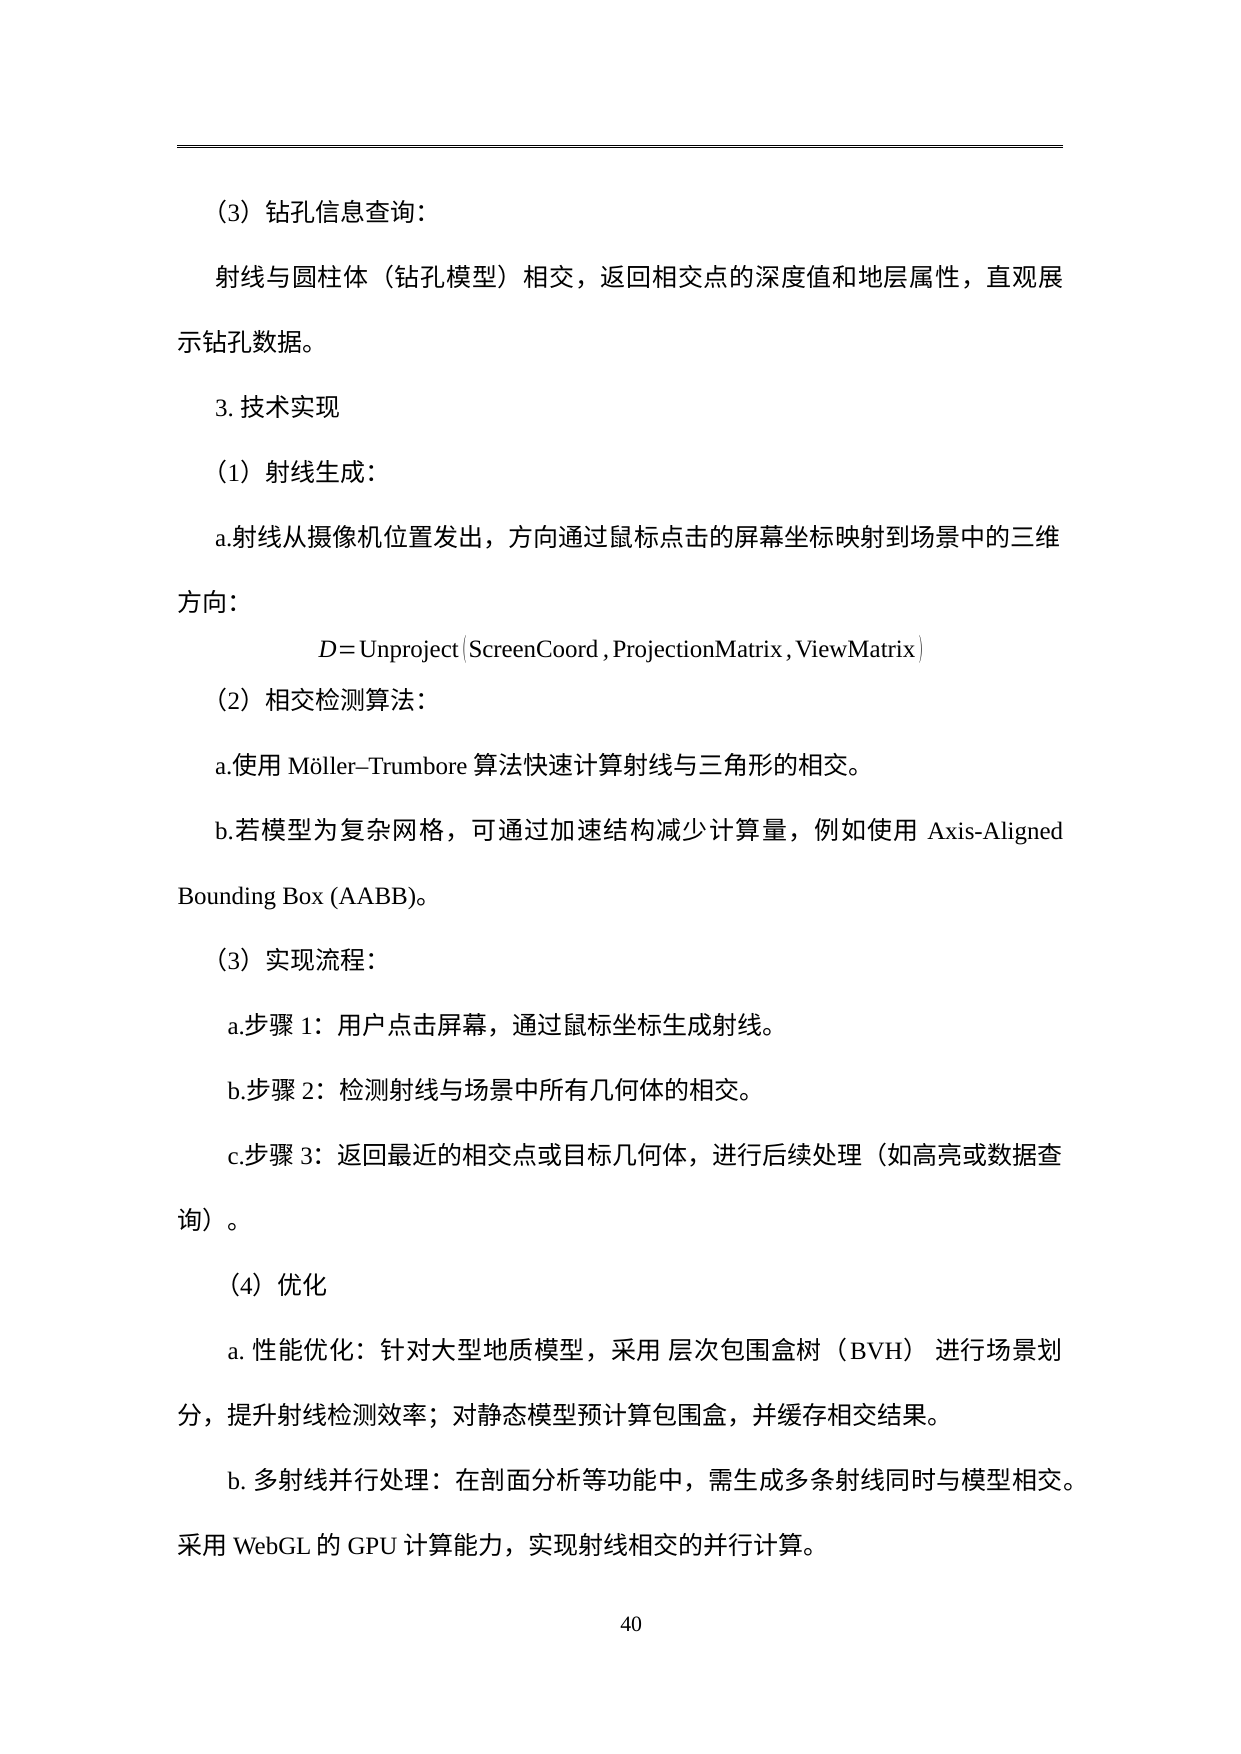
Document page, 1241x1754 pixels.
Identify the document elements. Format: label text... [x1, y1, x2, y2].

text （1）射线生成： [177, 438, 1063, 503]
text a.使用 Möller–Trumbore 算法快速计算射线与三角形的相交。 [177, 731, 1063, 796]
text （2）相交检测算法： [177, 666, 1063, 731]
text b.若模型为复杂网格，可通过加速结构减少计算量，例如使用 Axis-Aligned Bounding Box (AABB)。 [177, 796, 1063, 926]
text a.射线从摄像机位置发出，方向通过鼠标点击的屏幕坐标映射到场景中的三维方向： [177, 503, 1063, 633]
text b.步骤 2：检测射线与场景中所有几何体的相交。 [177, 1056, 1063, 1121]
text （3）钻孔信息查询： [177, 178, 1063, 243]
text 射线与圆柱体（钻孔模型）相交，返回相交点的深度值和地层属性，直观展示钻孔数据。 [177, 243, 1063, 373]
text b. 多射线并行处理：在剖面分析等功能中，需生成多条射线同时与模型相交。采用 WebGL 的 GPU 计算能力，实现射线相交的并行计算。 [177, 1446, 1063, 1576]
text 3. 技术实现 [177, 373, 1063, 438]
text a.步骤 1：用户点击屏幕，通过鼠标坐标生成射线。 [177, 991, 1063, 1056]
text c.步骤 3：返回最近的相交点或目标几何体，进行后续处理（如高亮或数据查询）。 [177, 1121, 1063, 1251]
text （4）优化 [177, 1251, 1063, 1316]
text a. 性能优化：针对大型地质模型，采用 层次包围盒树（BVH） 进行场景划分，提升射线检测效率；对静态模型预计算包围盒，并缓存相交结果。 [177, 1316, 1063, 1446]
text （3）实现流程： [177, 926, 1063, 991]
